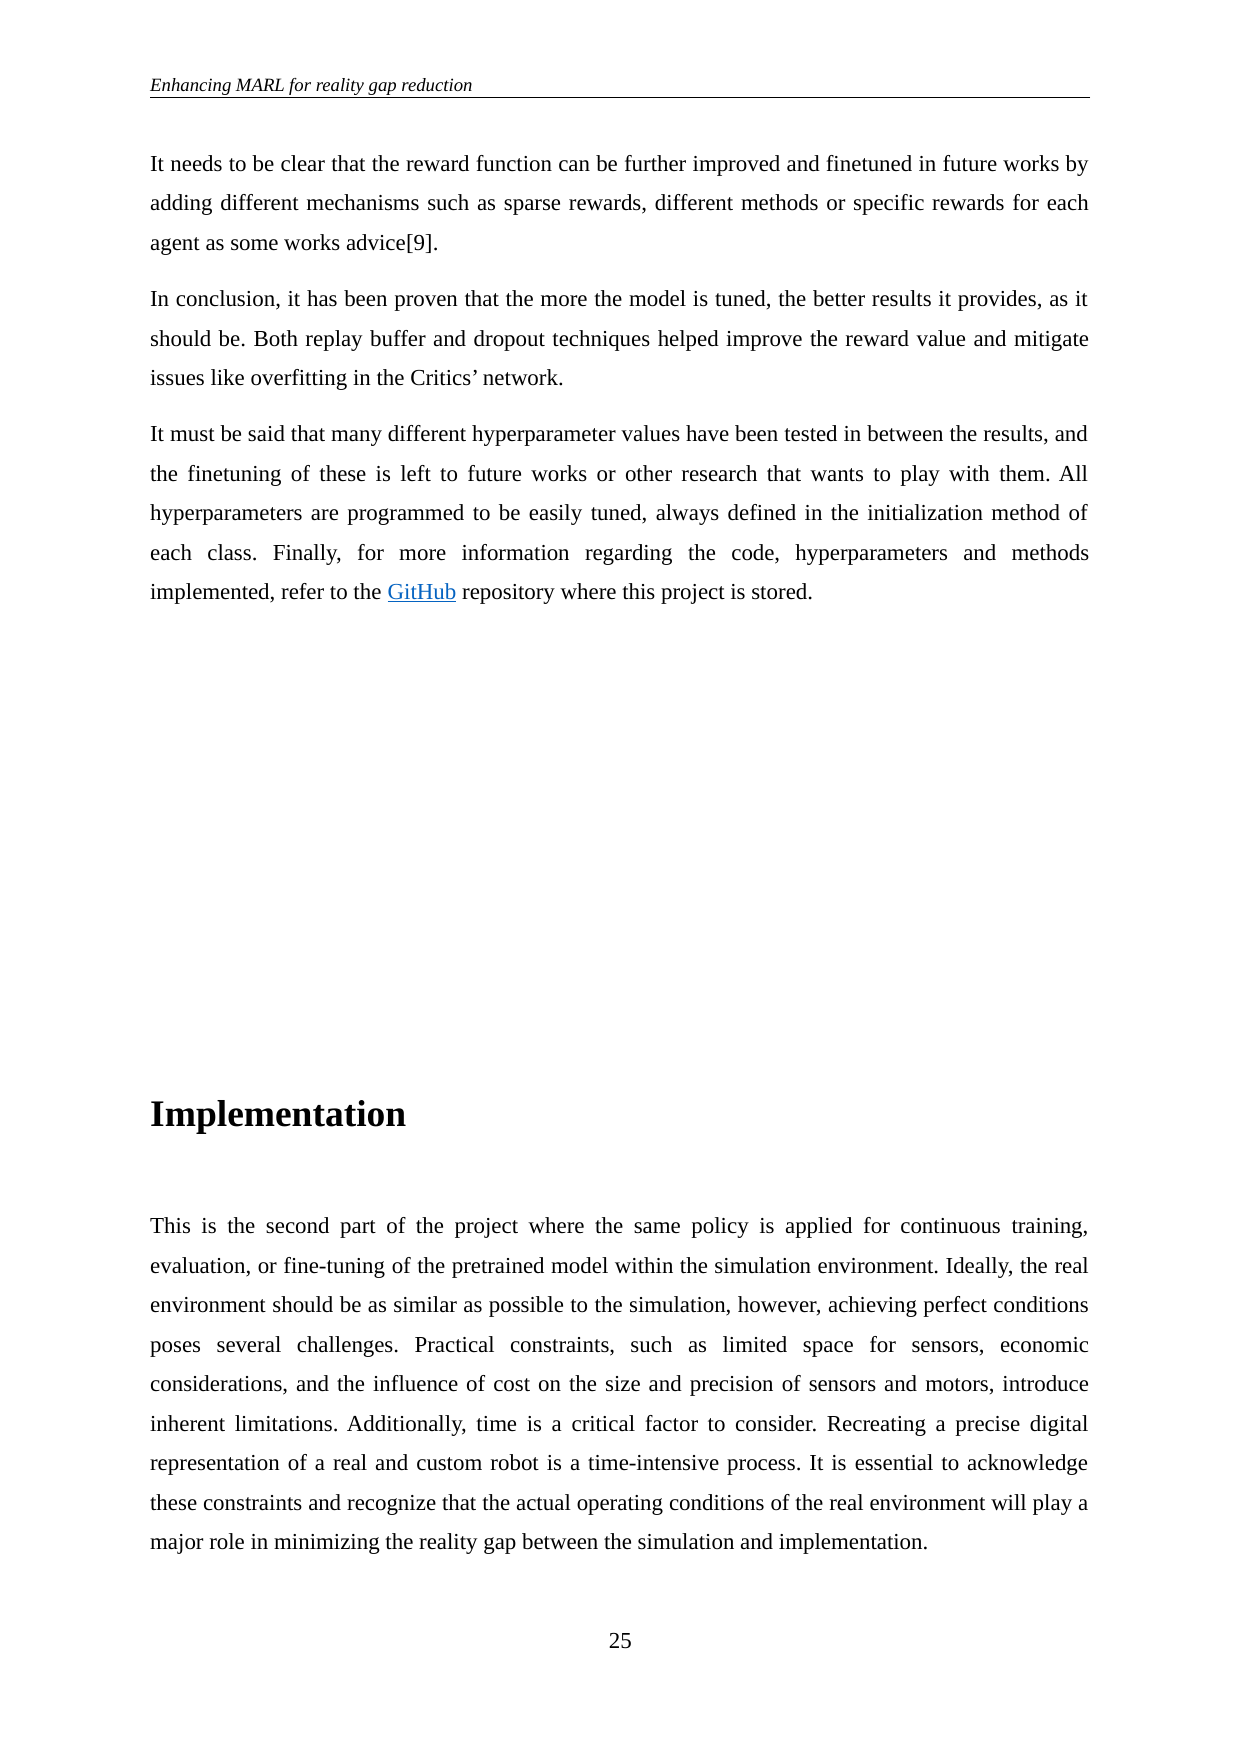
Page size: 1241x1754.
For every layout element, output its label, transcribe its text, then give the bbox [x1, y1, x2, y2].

text It needs to be clear that the reward function can be further improved and finetuned in future works by adding different mechanisms such as sparse rewards, different methods or specific rewards for each agent as some works advice[9]. [150, 150, 1090, 255]
text This is the second part of the project where the same policy is applied for continuous training, evaluation, or fine-tuning of the pretrained model within the simulation environment. Ideally, the real environment should be as similar as possible to the simulation, however, achieving perfect conditions poses several challenges. Practical constraints, such as limited space for sensors, economic considerations, and the influence of cost on the size and precision of sensors and motors, introduce inherent limitations. Additionally, time is a critical factor to consider. Recreating a precise digital representation of a real and custom robot is a time-intensive process. It is essential to acknowledge these constraints and recognize that the actual operating conditions of the real environment will play a major role in minimizing the reality gap between the simulation and implementation. [150, 1213, 1090, 1555]
text In conclusion, it has been proven that the more the model is tuned, the better results it provides, as it should be. Both replay buffer and dropout techniques helped improve the reward value and mitigate issues like overfitting in the Critics’ network. [150, 285, 1090, 390]
subtitle Implementation [150, 1092, 1090, 1135]
text It must be said that many different hyperparameter values have been tested in between the results, and the finetuning of these is left to future works or other research that wants to play with them. All hyperparameters are programmed to be easily tuned, always defined in the initialization method of each class. Finally, for more information regarding the code, hyperparameters and methods implemented, refer to the GitHub repository where this project is stored. [150, 420, 1090, 604]
